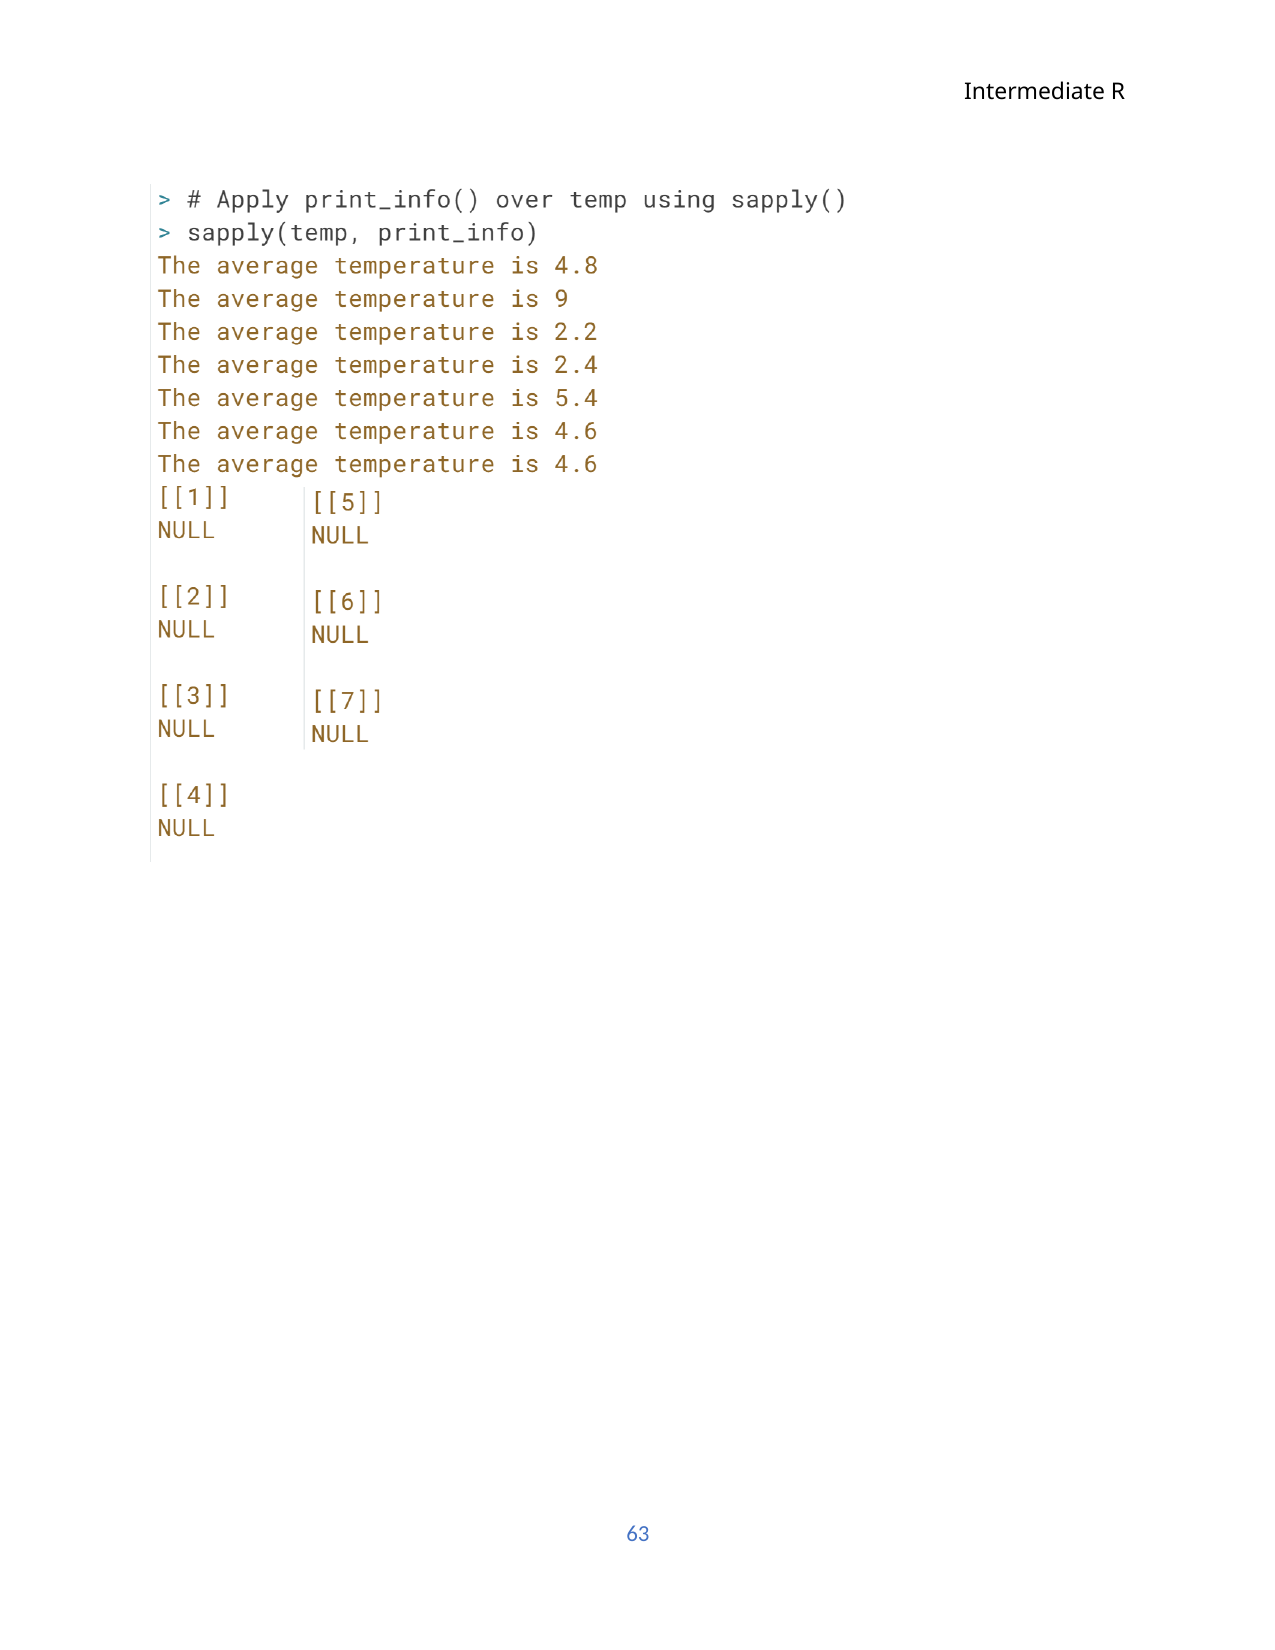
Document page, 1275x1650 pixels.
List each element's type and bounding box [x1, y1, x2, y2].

picture [150, 184, 859, 862]
